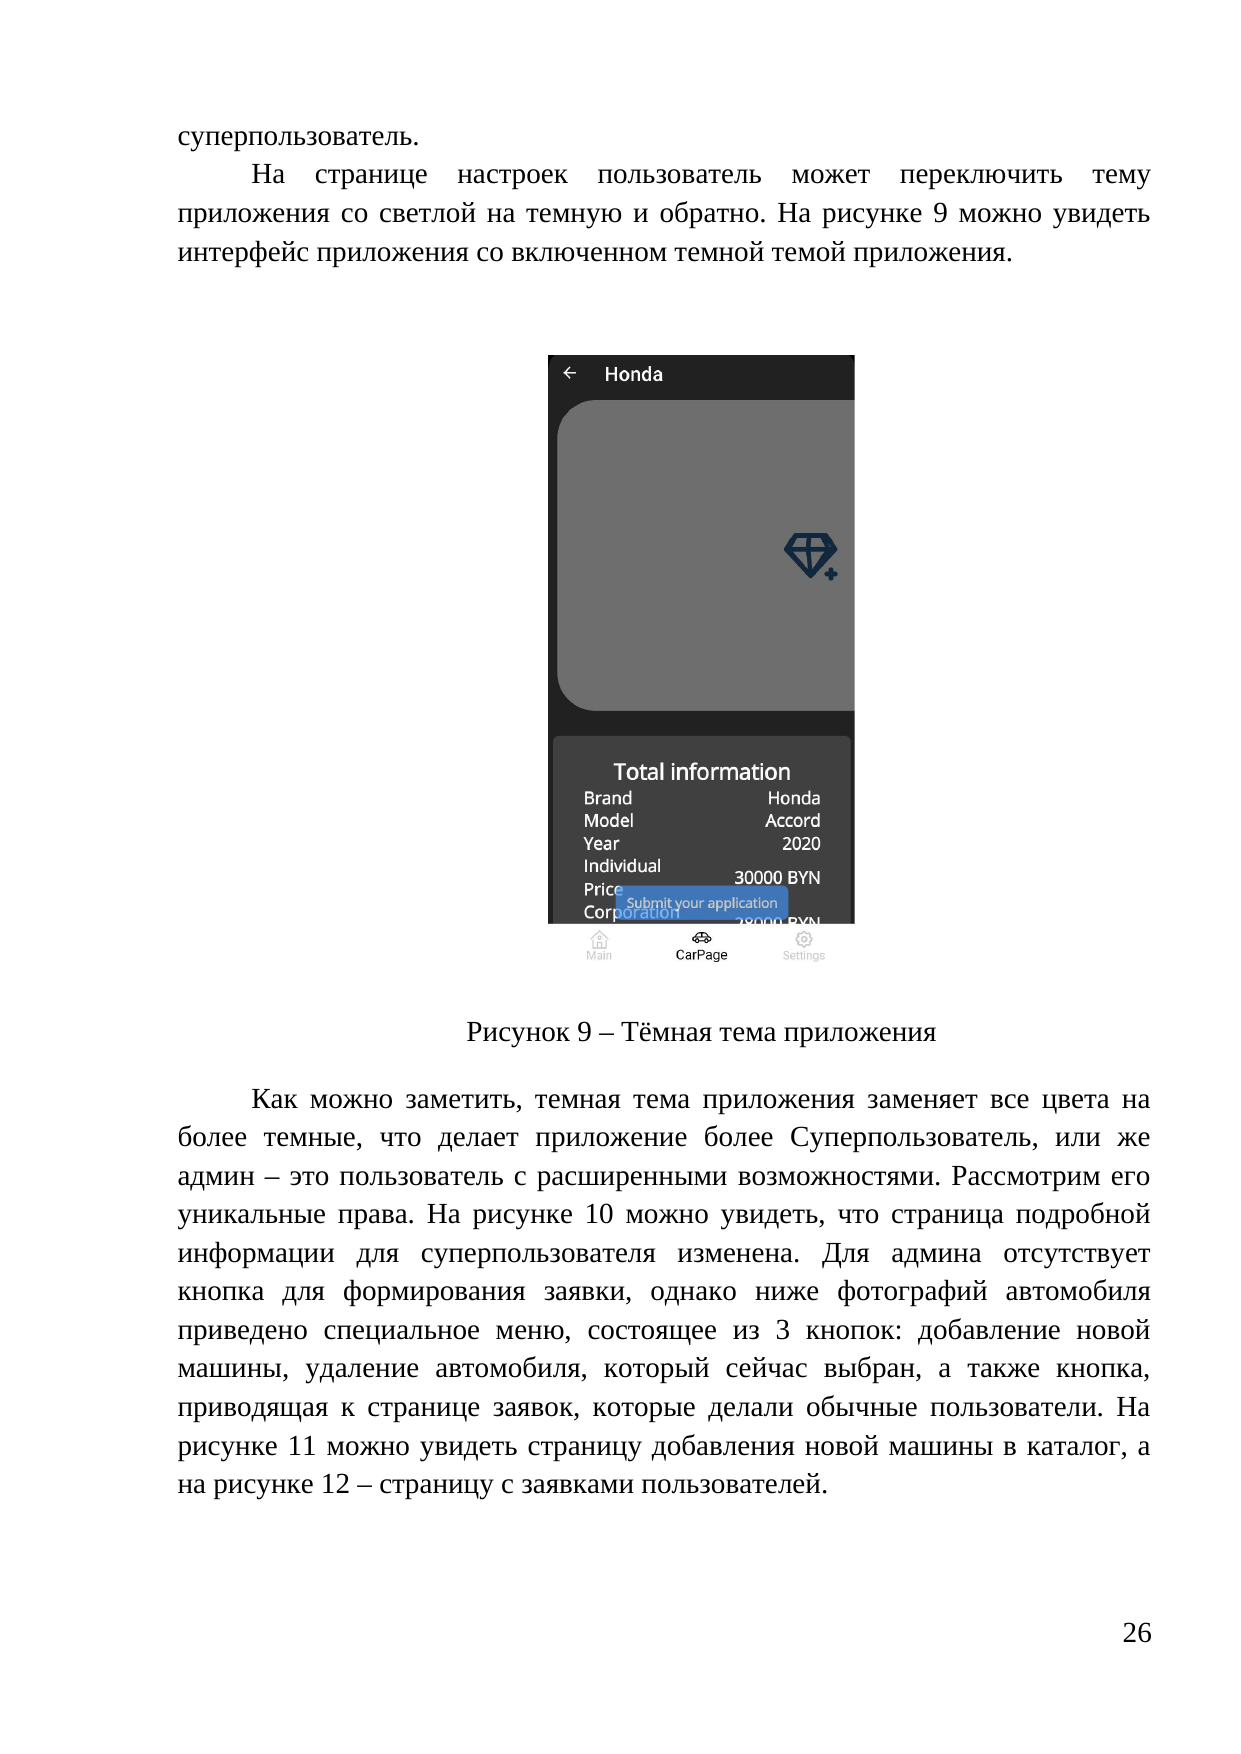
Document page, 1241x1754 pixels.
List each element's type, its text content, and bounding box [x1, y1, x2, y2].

text Рисунок 9 – Тёмная тема приложения [177, 1014, 1152, 1047]
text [177, 118, 1152, 152]
text На странице настроек пользователь может переключить тему приложения со светлой на темную и обратно. На рисунке 9 можно увидеть интерфейс приложения со включенном темной темой приложения. [177, 157, 1152, 267]
picture [548, 355, 855, 964]
text Как можно заметить, темная тема приложения заменяет все цвета на более темные, что делает приложение более Суперпользователь, или же админ – это пользователь с расширенными возможностями. Рассмотрим его уникальные права. На рисунке 10 можно увидеть, что страница подробной информации для суперпользователя изменена. Для админа отсутствует кнопка для формирования заявки, однако ниже фотографий автомобиля приведено специальное меню, состоящее из 3 кнопок: добавление новой машины, удаление автомобиля, который сейчас выбран, а также кнопка, приводящая к странице заявок, которые делали обычные пользователи. На рисунке 11 можно увидеть страницу добавления новой машины в каталог, а на рисунке 12 – страницу с заявками пользователей. [177, 1081, 1152, 1500]
